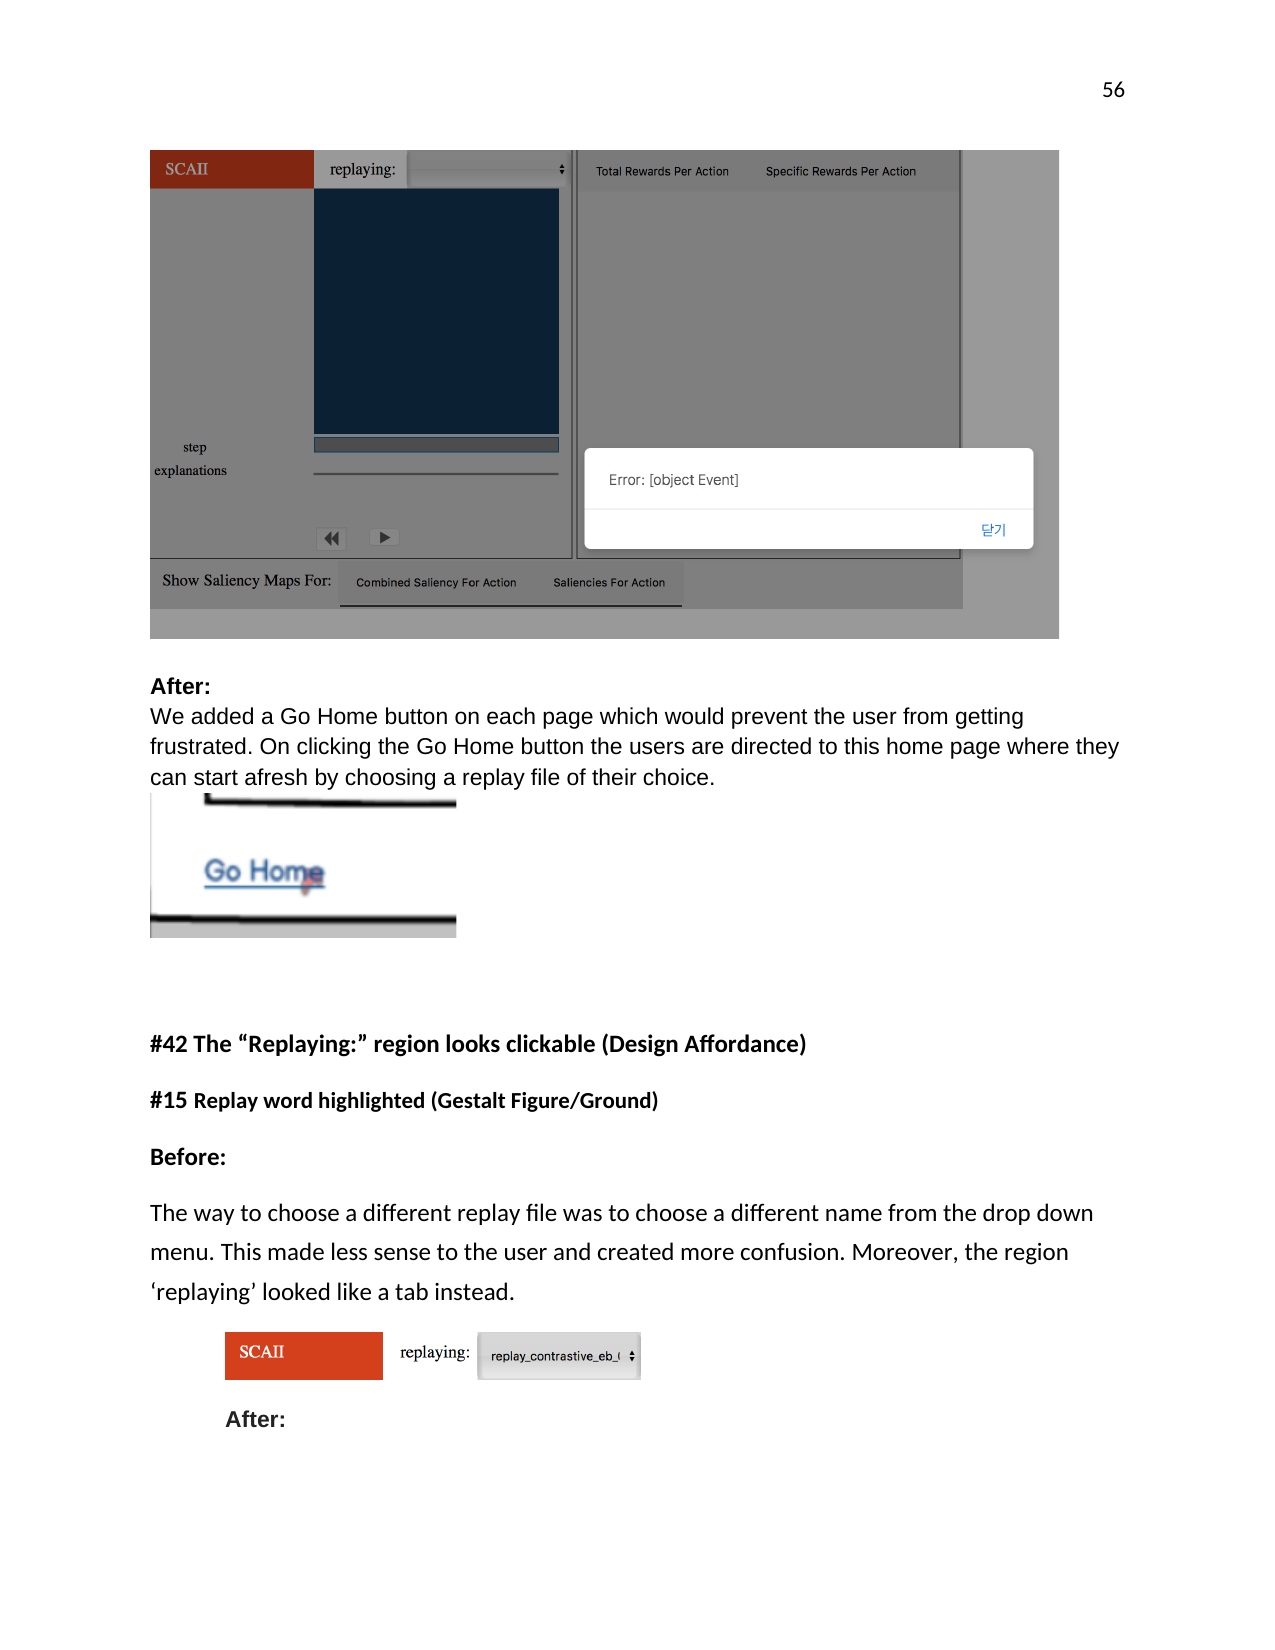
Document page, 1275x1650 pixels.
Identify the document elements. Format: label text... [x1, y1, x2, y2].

text #15 Replay word highlighted (Gestalt Figure/Ground) [150, 1084, 1125, 1115]
text After: [225, 1406, 1125, 1432]
text #42 The “Replaying:” region looks clickable (Design Affordance) [150, 1028, 1125, 1059]
picture [150, 150, 1060, 639]
picture [225, 1332, 641, 1380]
picture [150, 793, 457, 938]
text We added a Go Home button on each page which would prevent the user from getting frustrated. On clicking the Go Home button the users are directed to this home page where they can start afresh by choosing a replay file of their choice. [150, 703, 1125, 790]
text The way to choose a different replay file was to choose a different name from the drop down menu. This made less sense to the user and created more confusion. Moreover, the region ‘replaying’ looked like a tab instead. [150, 1197, 1125, 1307]
text After: [150, 673, 1125, 699]
text Before: [150, 1141, 1125, 1171]
